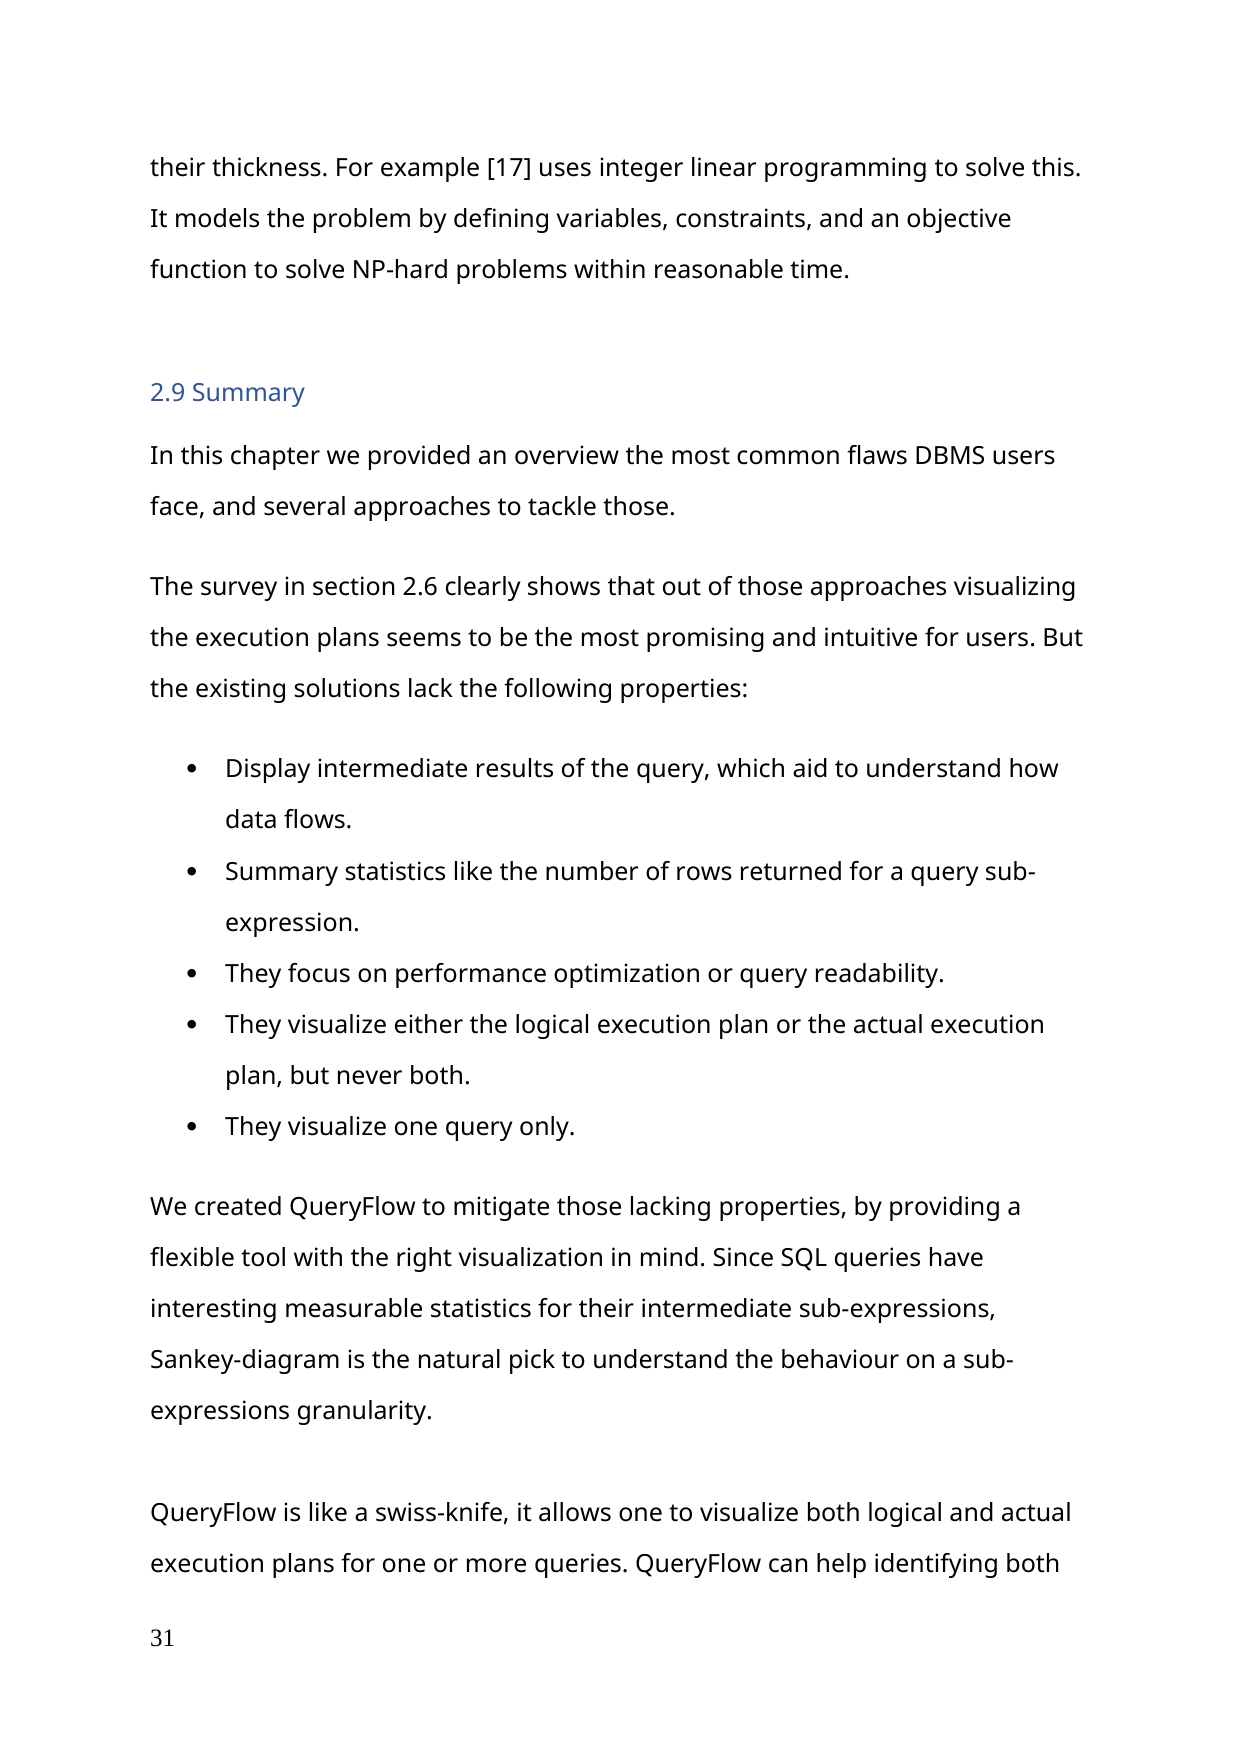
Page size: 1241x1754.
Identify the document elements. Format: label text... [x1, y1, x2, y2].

text The survey in section 2.6 clearly shows that out of those approaches visualizing the execution plans seems to be the most promising and intuitive for users. But the existing solutions lack the following properties: [150, 569, 1090, 705]
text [150, 1305, 1090, 1594]
list Summary statistics like the number of rows returned for a query sub-expression. [187, 882, 1090, 967]
text In this chapter we provided an overview the most common flaws DBMS users face, and several approaches to tackle those. [150, 437, 1090, 523]
list They focus on performance optimization or query readability. [187, 1013, 1090, 1048]
list They visualize one query only. [187, 1225, 1090, 1259]
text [150, 150, 1090, 286]
list They visualize either the logical execution plan or the actual execution plan, but never both. [187, 1094, 1090, 1179]
subtitle 2.9 Summary [150, 374, 1090, 408]
list Display intermediate results of the query, which aid to understand how data flows. [187, 751, 1090, 836]
